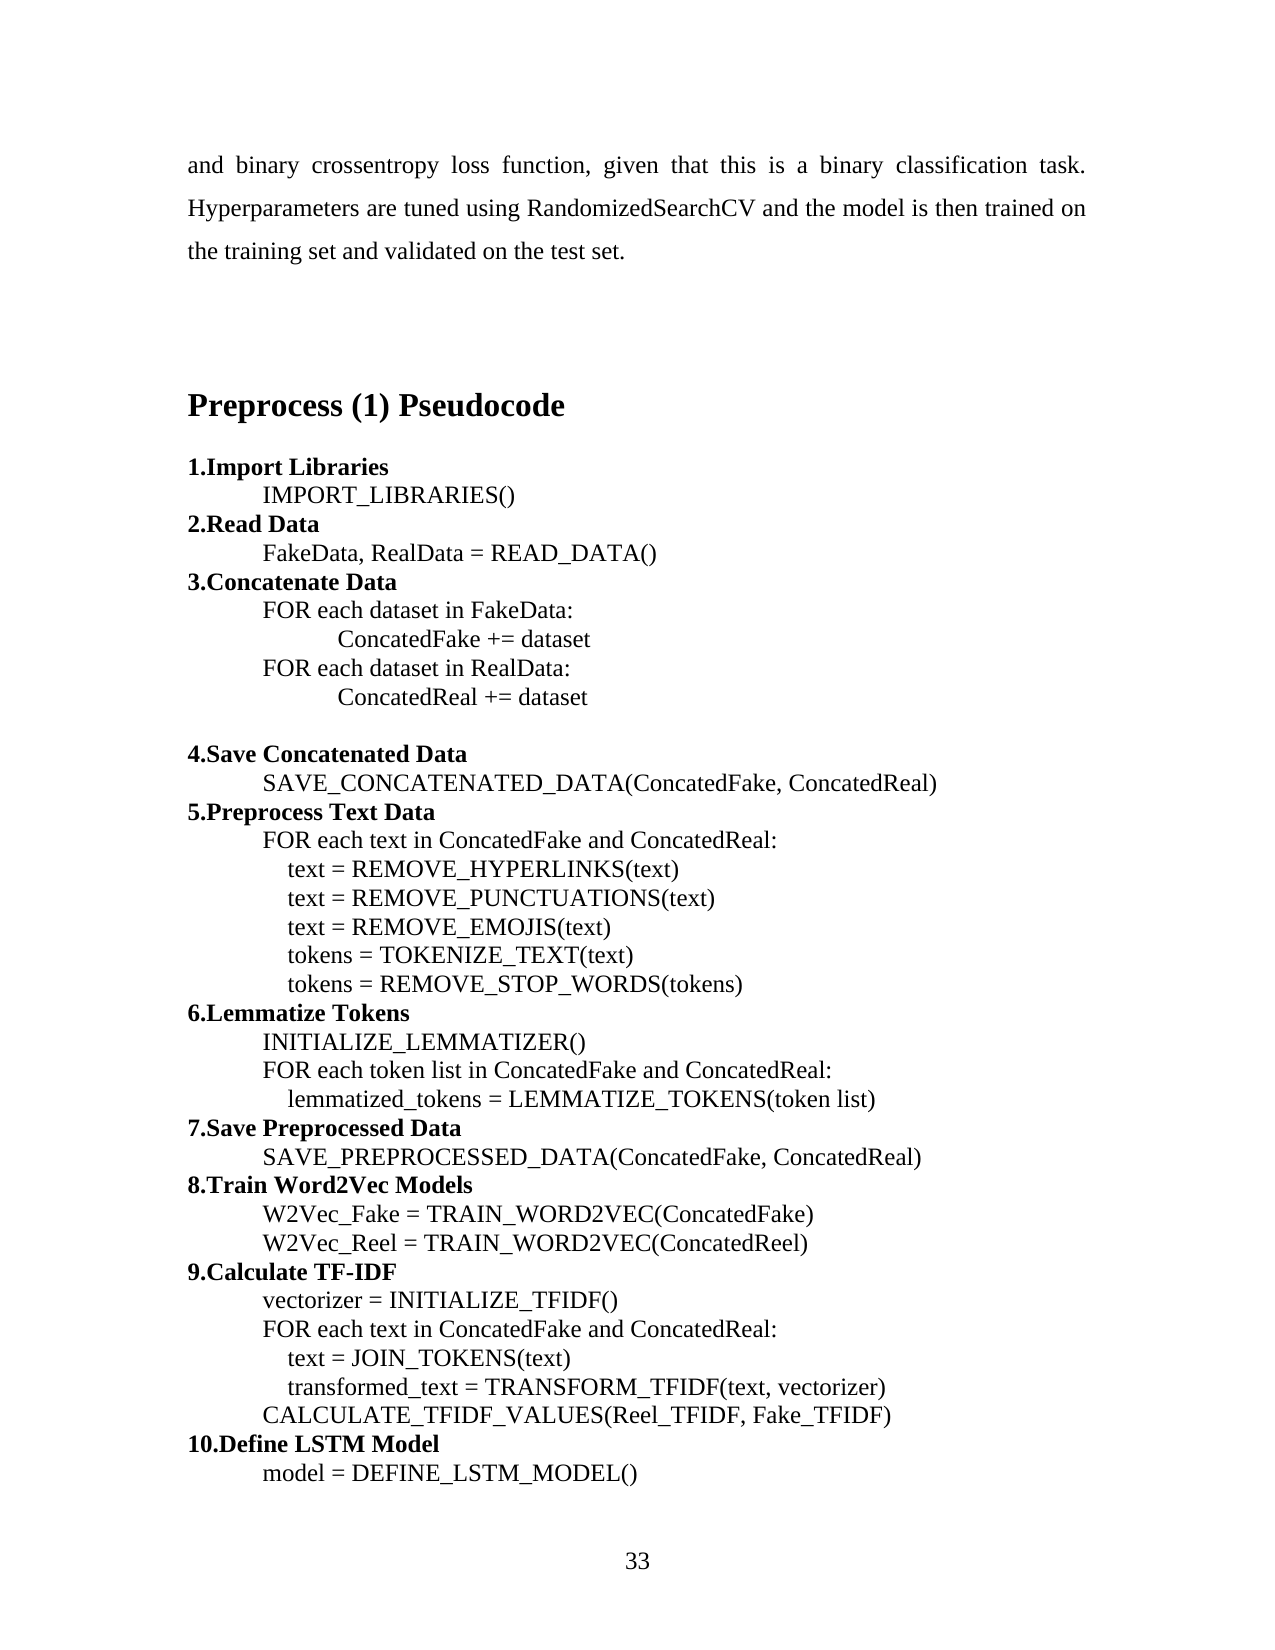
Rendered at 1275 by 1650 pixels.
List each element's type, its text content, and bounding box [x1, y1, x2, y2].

text Preprocess (1) Pseudocode [187, 385, 1087, 423]
text CALCULATE_TFIDF_VALUES(Reel_TFIDF, Fake_TFIDF) [262, 1401, 1087, 1429]
text ConcatedReal += dataset [187, 682, 1087, 711]
text FOR each dataset in RealData: [187, 653, 1087, 682]
text INITIALIZE_LEMMATIZER() [187, 1027, 1087, 1056]
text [187, 150, 1087, 265]
text 2.Read Data [187, 509, 1087, 538]
text FOR each text in ConcatedFake and ConcatedReal: [262, 1314, 1087, 1343]
text SAVE_PREPROCESSED_DATA(ConcatedFake, ConcatedReal) [187, 1142, 1087, 1171]
text model = DEFINE_LSTM_MODEL() [187, 1458, 1087, 1487]
text 10.Define LSTM Model [187, 1429, 1087, 1458]
text 5.Preprocess Text Data [187, 797, 1087, 826]
text transformed_text = TRANSFORM_TFIDF(text, vectorizer) [262, 1372, 1087, 1401]
text text = REMOVE_HYPERLINKS(text) [262, 854, 1087, 883]
text FOR each token list in ConcatedFake and ConcatedReal: [262, 1056, 1087, 1084]
text tokens = REMOVE_STOP_WORDS(tokens) [262, 969, 1087, 998]
text 3.Concatenate Data [187, 567, 1087, 596]
text 7.Save Preprocessed Data [187, 1113, 1087, 1142]
text text = REMOVE_PUNCTUATIONS(text) [262, 883, 1087, 912]
text 1.Import Libraries [187, 423, 1087, 481]
text text = JOIN_TOKENS(text) [262, 1343, 1087, 1372]
text lemmatized_tokens = LEMMATIZE_TOKENS(token list) [262, 1084, 1087, 1113]
text text = REMOVE_EMOJIS(text) [262, 912, 1087, 941]
text SAVE_CONCATENATED_DATA(ConcatedFake, ConcatedReal) [187, 768, 1087, 797]
text W2Vec_Reel = TRAIN_WORD2VEC(ConcatedReel) [262, 1228, 1087, 1257]
text IMPORT_LIBRARIES() [187, 481, 1087, 509]
text 8.Train Word2Vec Models [187, 1171, 1087, 1199]
text ConcatedFake += dataset [187, 624, 1087, 653]
text FOR each text in ConcatedFake and ConcatedReal: [262, 826, 1087, 854]
text FakeData, RealData = READ_DATA() [187, 538, 1087, 567]
text vectorizer = INITIALIZE_TFIDF() [262, 1286, 1087, 1314]
text W2Vec_Fake = TRAIN_WORD2VEC(ConcatedFake) [262, 1199, 1087, 1228]
text 6.Lemmatize Tokens [187, 998, 1087, 1027]
text FOR each dataset in FakeData: [187, 596, 1087, 624]
text 4.Save Concatenated Data [187, 739, 1087, 768]
text 9.Calculate TF-IDF [187, 1257, 1087, 1286]
text tokens = TOKENIZE_TEXT(text) [262, 941, 1087, 969]
